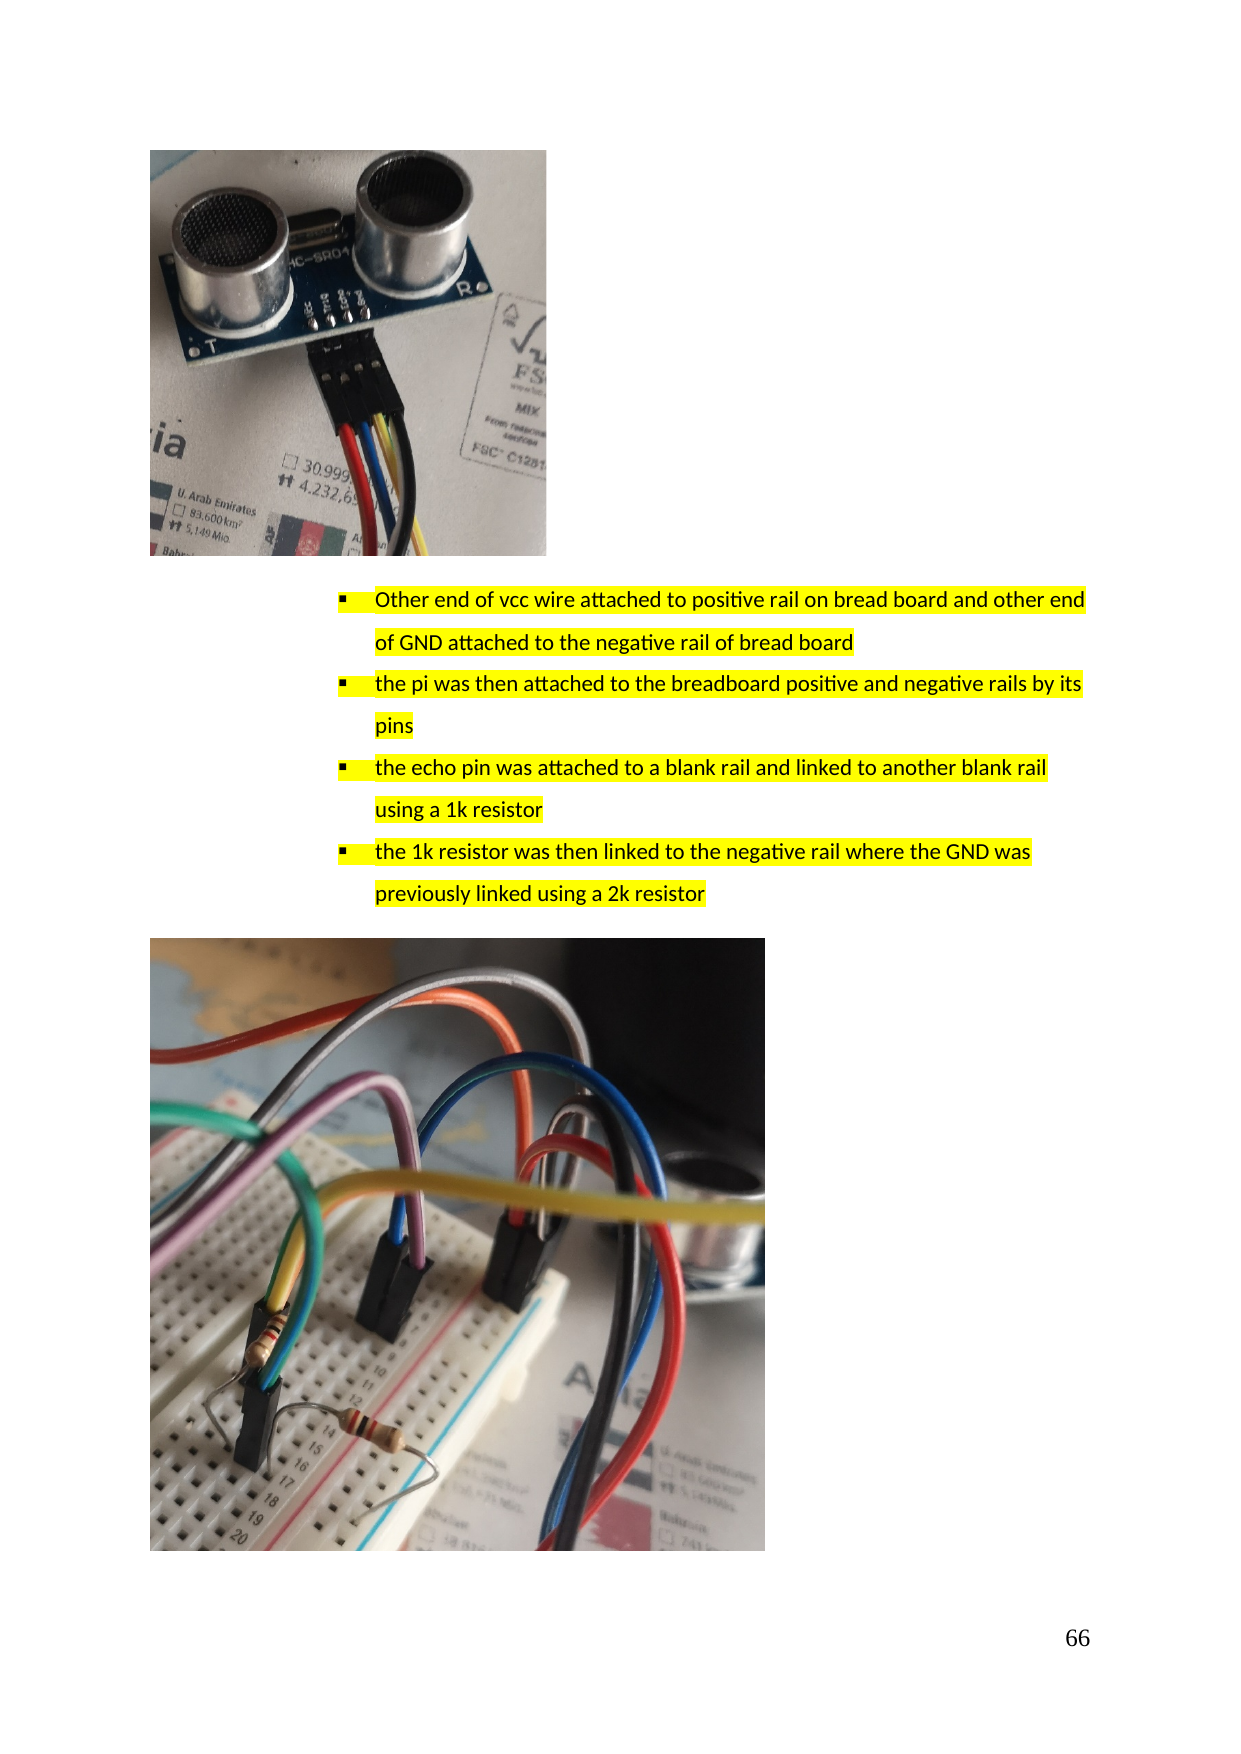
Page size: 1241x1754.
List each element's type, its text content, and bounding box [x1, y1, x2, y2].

list the 1k resistor was then linked to the negative rail where the GND was previously linked using a 2k resistor [337, 837, 1090, 907]
picture [150, 938, 765, 1551]
list the echo pin was attached to a blank rail and linked to another blank rail using a 1k resistor [337, 753, 1090, 823]
picture [150, 150, 547, 556]
list Other end of vcc wire attached to positive rail on bread board and other end of GND attached to the negative rail of bread board [337, 586, 1090, 656]
list the pi was then attached to the breadboard positive and negative rails by its pins [337, 669, 1090, 739]
